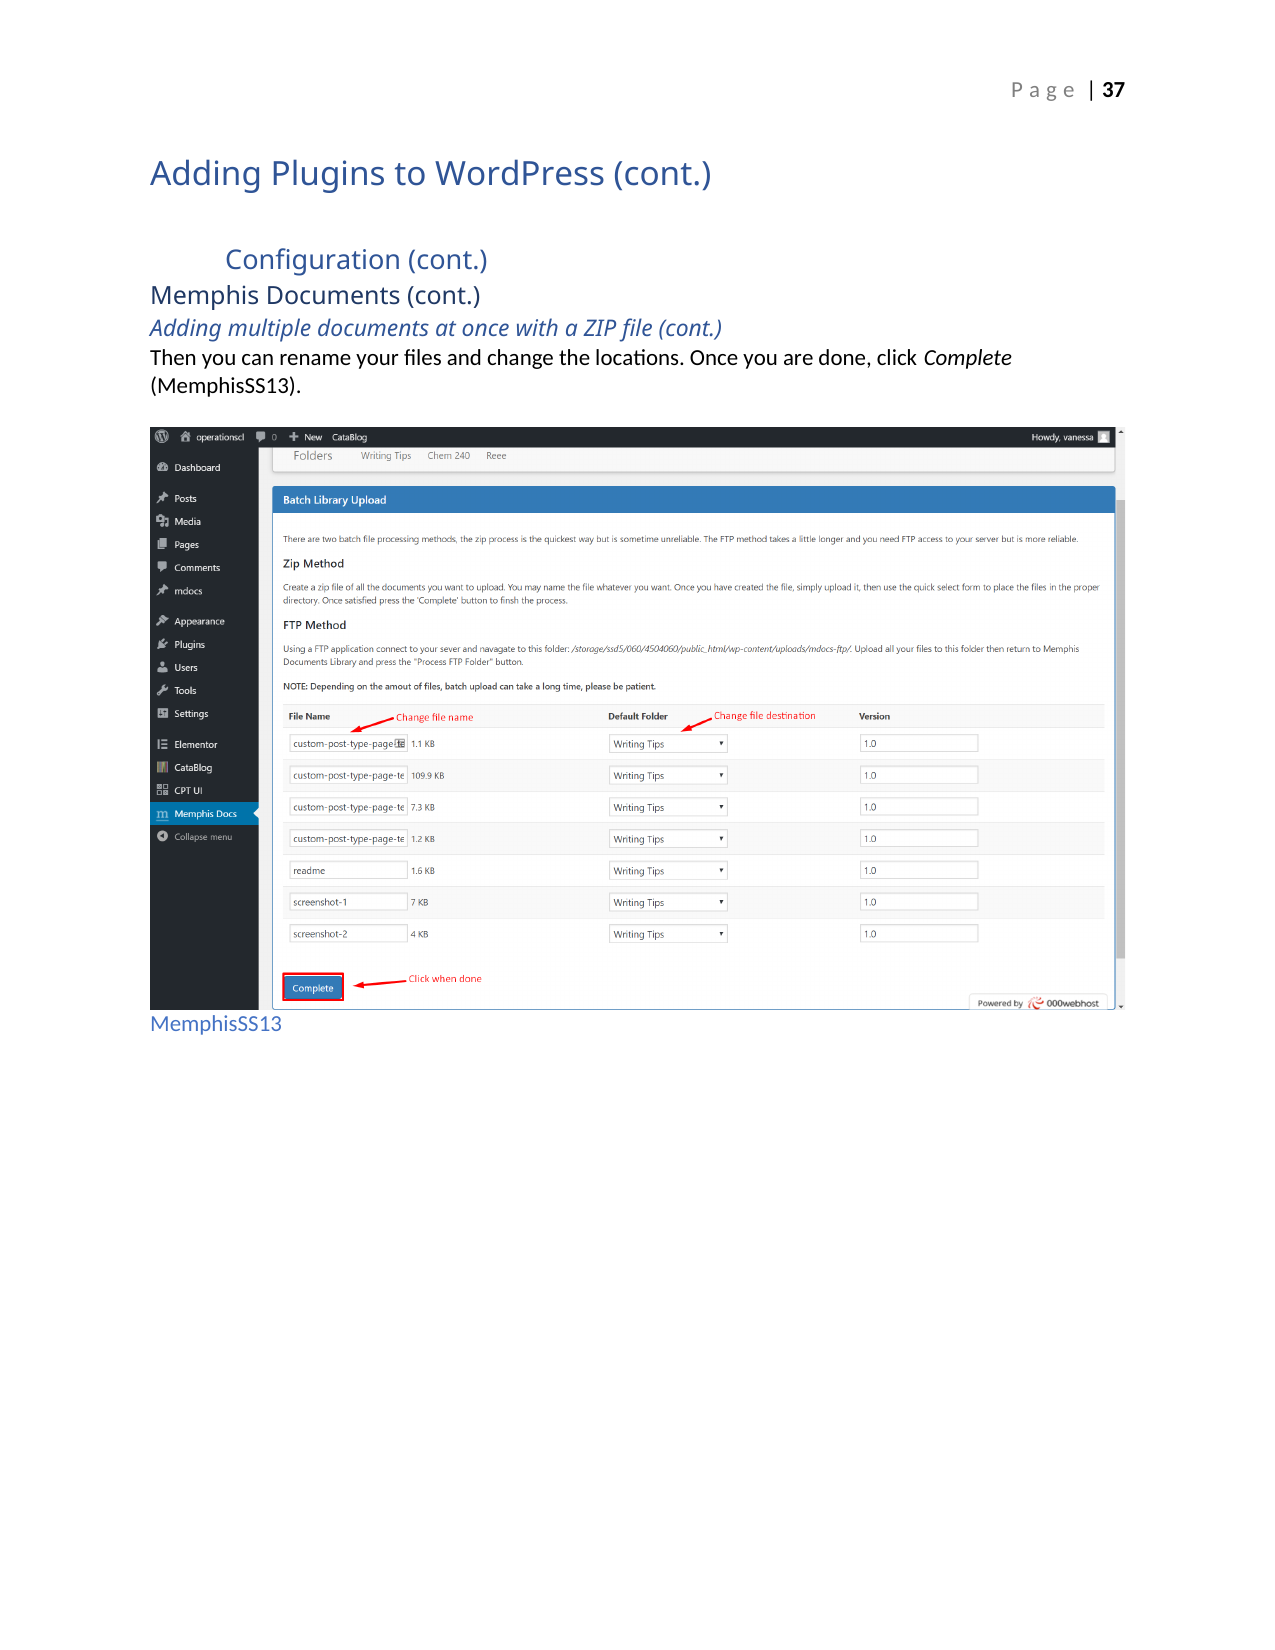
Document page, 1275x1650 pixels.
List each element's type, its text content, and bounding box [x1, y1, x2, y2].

text Configuration (cont.) [150, 241, 1125, 278]
picture [150, 427, 1125, 1010]
text MemphisSS13 [150, 1010, 1125, 1037]
text Then you can rename your files and change the locations. Once you are done, click Complete (MemphisSS13). [150, 343, 1125, 399]
text Adding Plugins to WordPress (cont.) [150, 150, 1125, 195]
text Memphis Documents (cont.) [150, 278, 1125, 312]
text Adding multiple documents at once with a ZIP file (cont.) [150, 312, 1125, 343]
